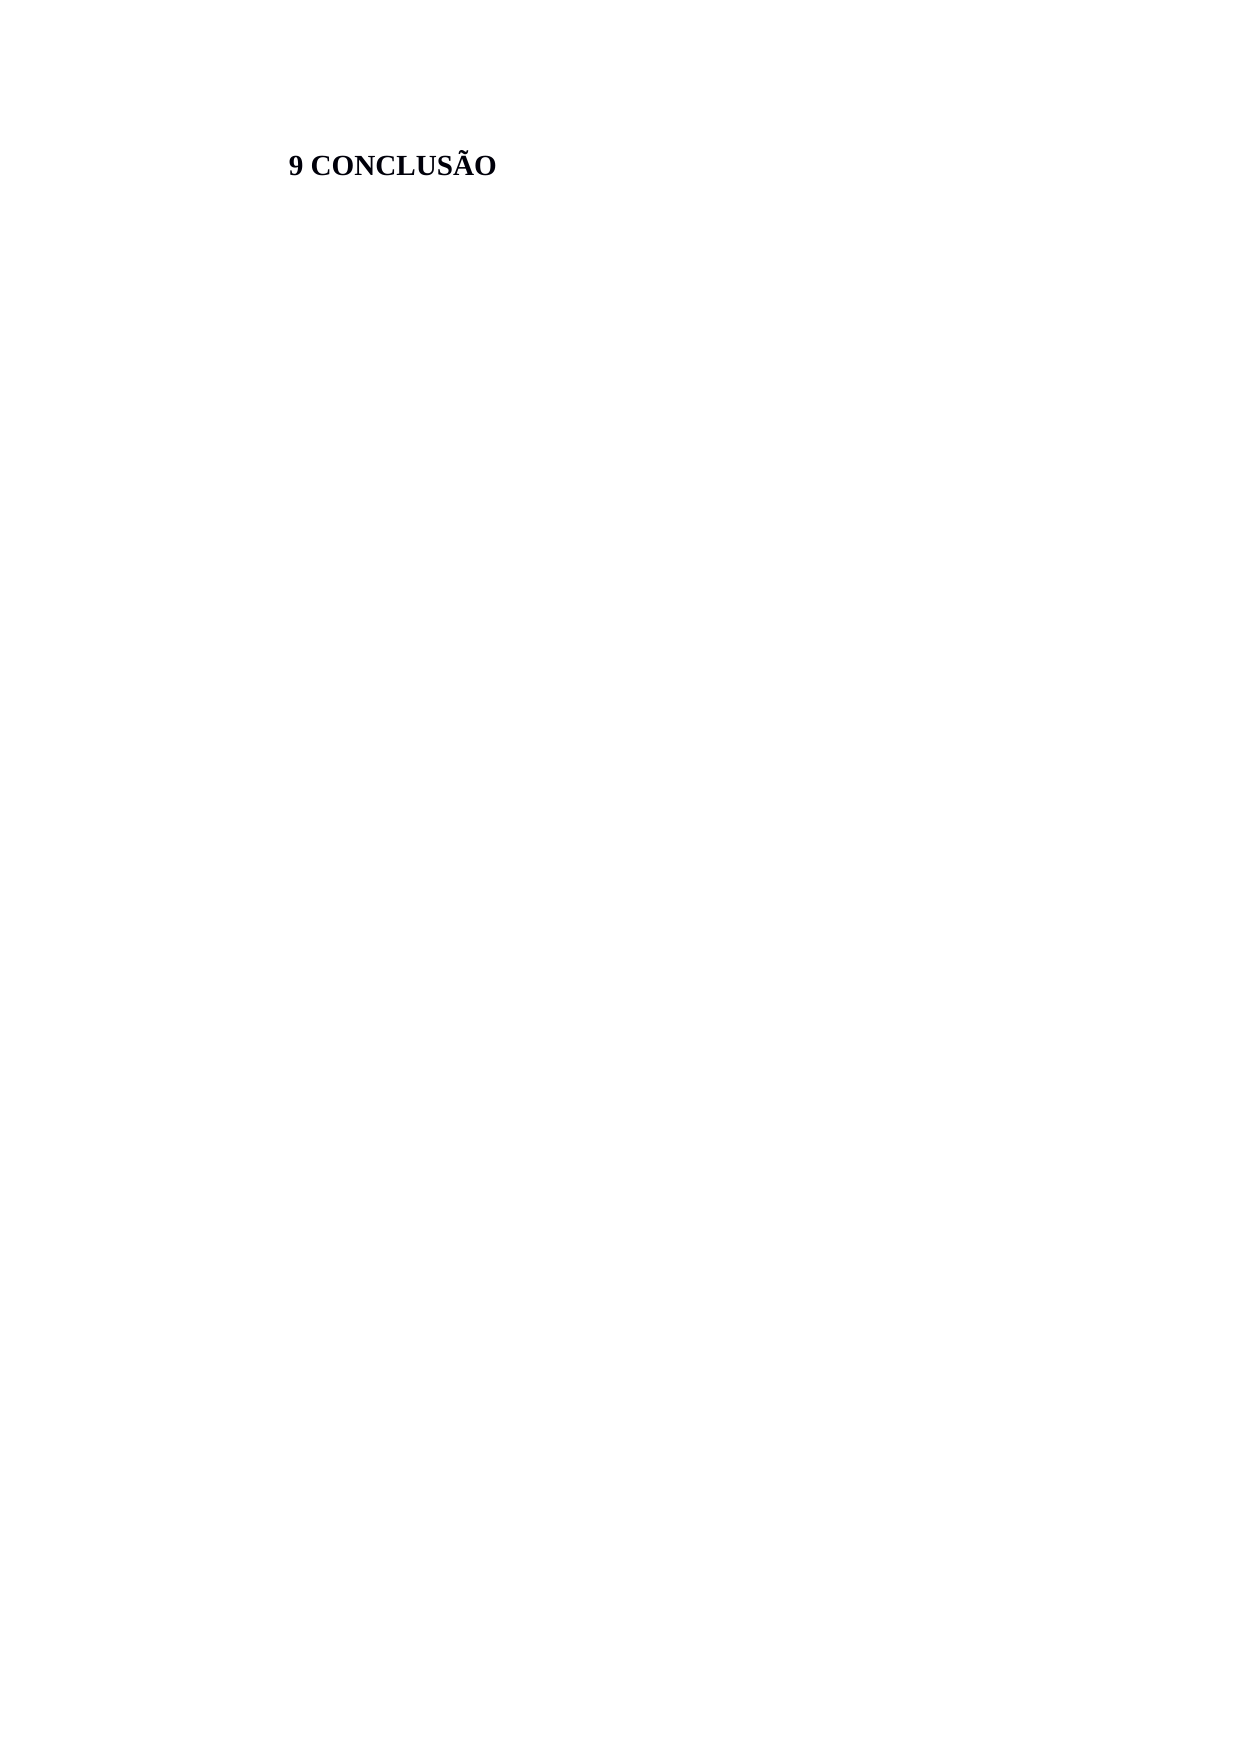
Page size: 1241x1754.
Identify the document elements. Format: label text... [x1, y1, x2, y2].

list 9 CONCLUSÃO [288, 148, 1107, 181]
